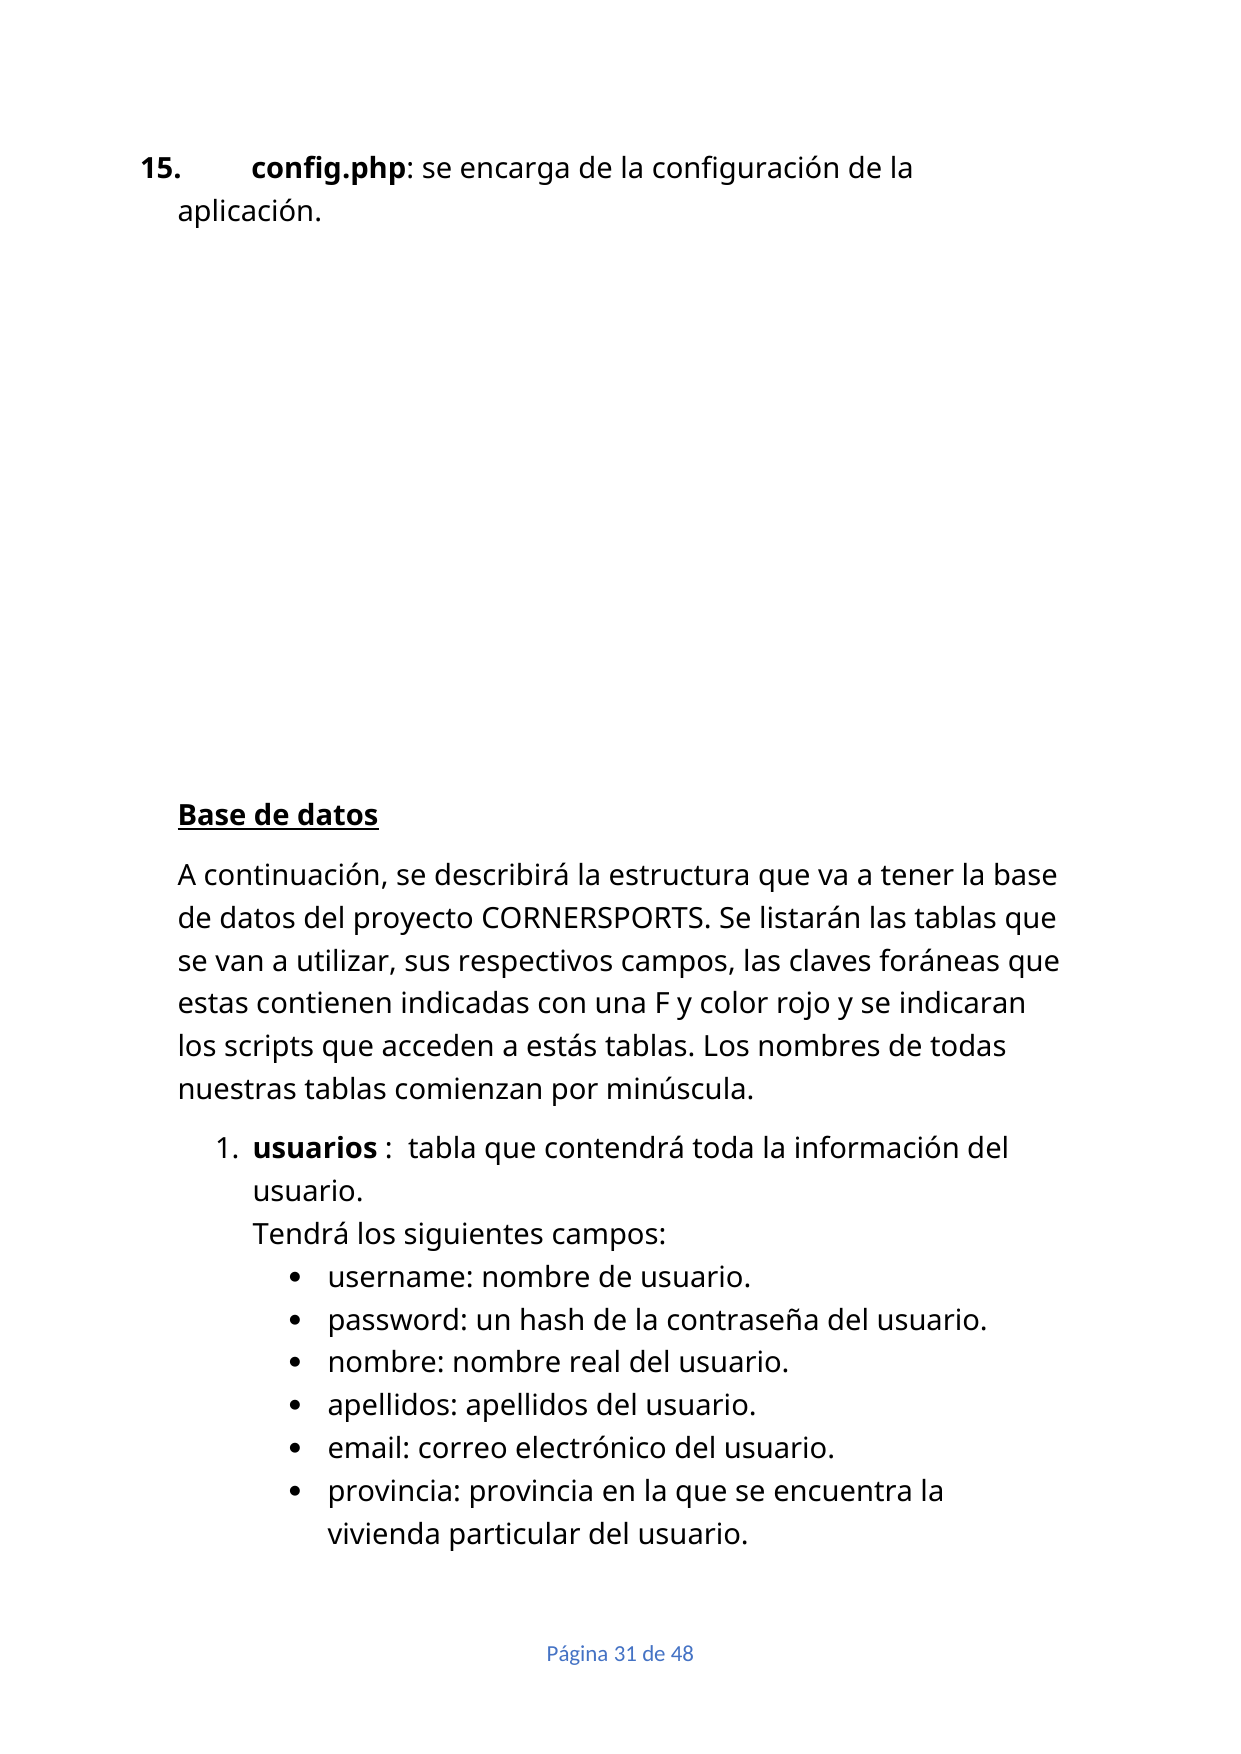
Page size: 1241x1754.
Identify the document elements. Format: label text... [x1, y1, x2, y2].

list nombre: nombre real del usuario. [290, 1342, 1063, 1381]
list Tendrá los siguientes campos: [252, 1213, 1063, 1253]
text A continuación, se describirá la estructura que va a tener la base de datos del proyecto CORNERSPORTS. Se listarán las tablas que se van a utilizar, sus respectivos campos, las claves foráneas que estas contienen indicadas con una F y color rojo y se indicaran los scripts que acceden a estás tablas. Los nombres de todas nuestras tablas comienzan por minúscula. [177, 854, 1063, 1108]
list config.php: se encarga de la configuración de la aplicación. [140, 148, 1063, 230]
list username: nombre de usuario. [290, 1256, 1063, 1296]
text Base de datos [177, 795, 1063, 834]
list provincia: provincia en la que se encuentra la vivienda particular del usuario. [290, 1470, 1063, 1553]
list apellidos: apellidos del usuario. [290, 1384, 1063, 1424]
list usuarios : tabla que contendrá toda la información del usuario. [215, 1128, 1063, 1210]
list password: un hash de la contraseña del usuario. [290, 1299, 1063, 1339]
list email: correo electrónico del usuario. [290, 1427, 1063, 1467]
